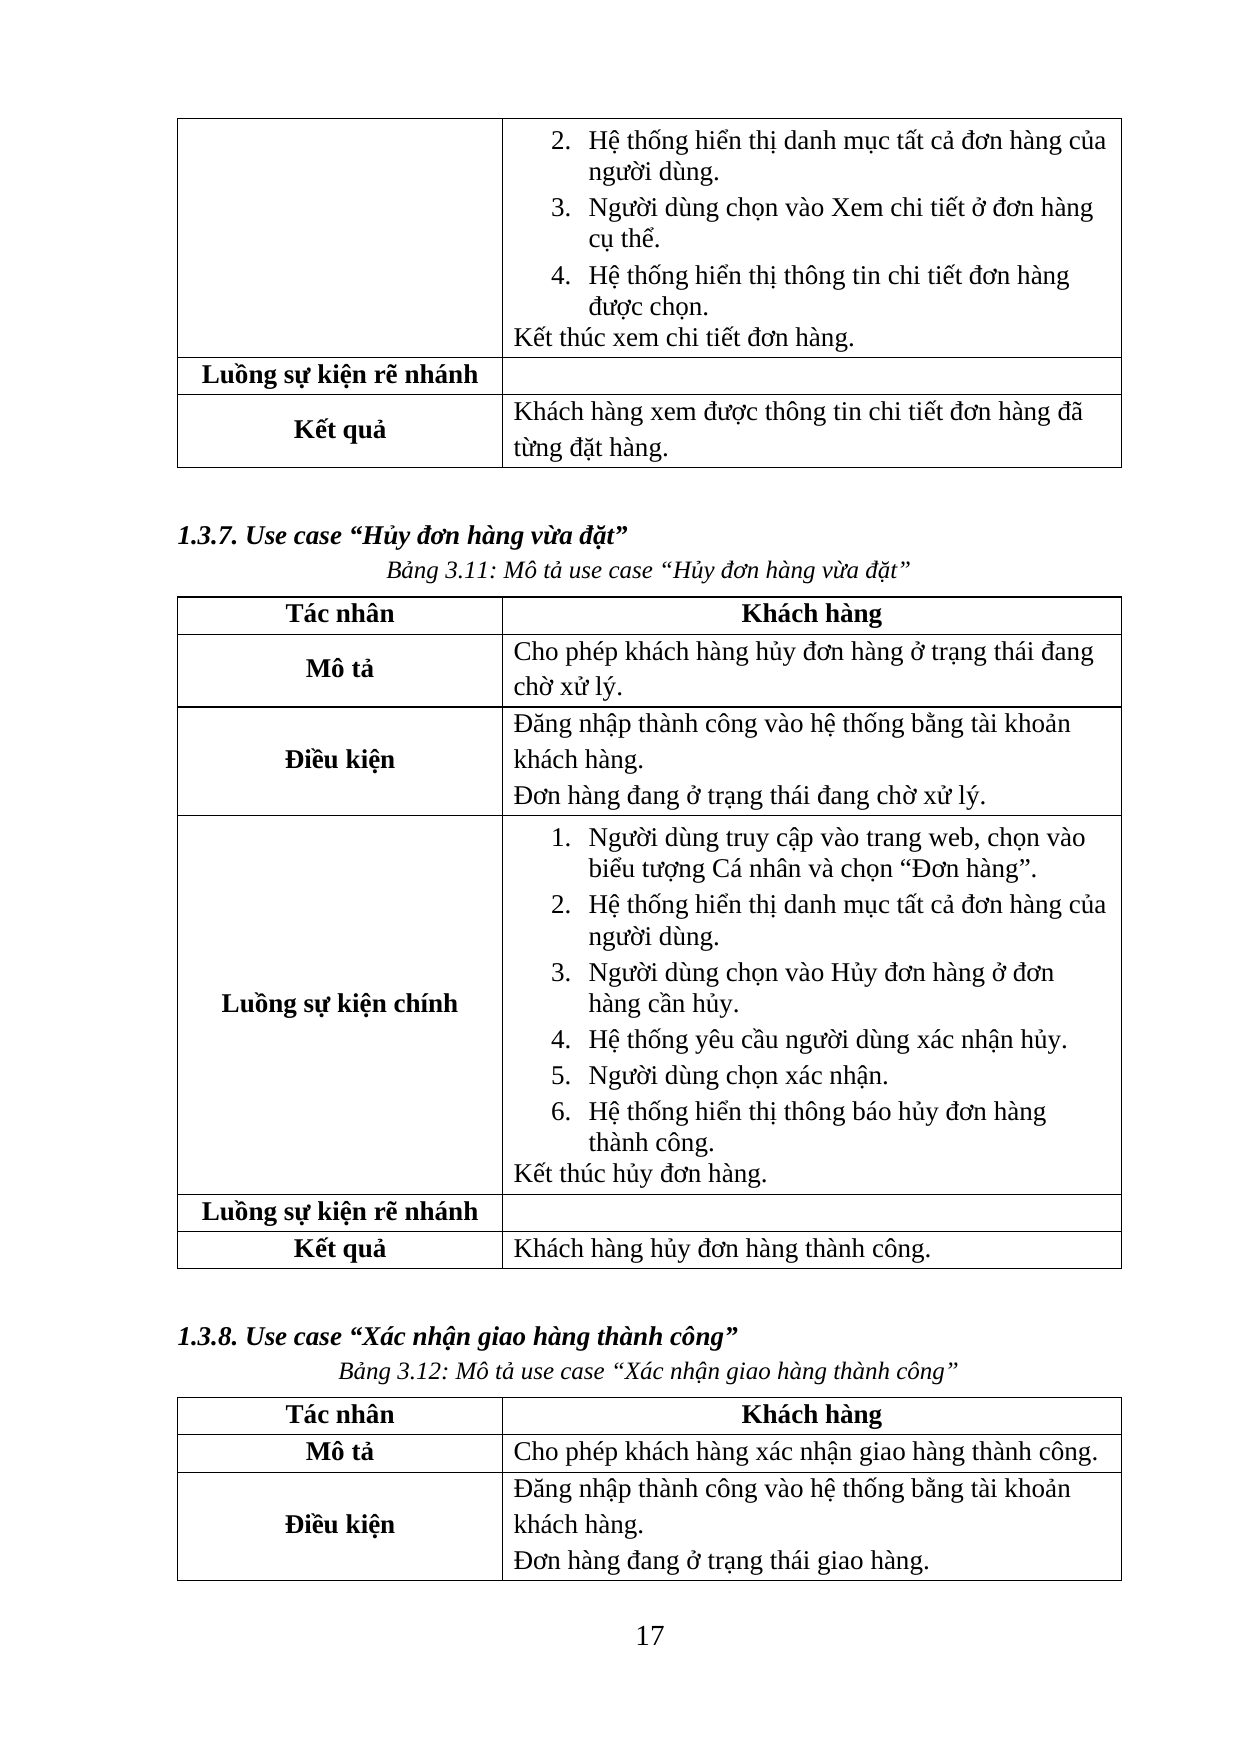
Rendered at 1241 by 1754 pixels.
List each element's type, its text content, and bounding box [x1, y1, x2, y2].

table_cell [503, 119, 1121, 357]
table_header Tác nhân [178, 1398, 502, 1434]
table_cell Mô tả [178, 1435, 502, 1472]
table_cell [503, 1195, 1121, 1231]
table_header Khách hàng [503, 598, 1121, 633]
table_cell Đăng nhập thành công vào hệ thống bằng tài khoản khách hàng. Đơn hàng đang ở trạng thái giao hàng. [503, 1473, 1121, 1580]
table_cell Khách hàng hủy đơn hàng thành công. [503, 1232, 1121, 1268]
table_cell Luồng sự kiện rẽ nhánh [178, 358, 502, 394]
table_cell Điều kiện [178, 1473, 502, 1580]
table_cell Cho phép khách hàng hủy đơn hàng ở trạng thái đang chờ xử lý. [503, 635, 1121, 706]
table_cell Điều kiện [178, 708, 502, 815]
table_cell Luồng sự kiện chính [178, 816, 502, 1194]
table_header Khách hàng [503, 1398, 1121, 1434]
subtitle Use case “Xác nhận giao hàng thành công” [177, 1320, 1122, 1351]
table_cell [178, 119, 502, 357]
subtitle Use case “Hủy đơn hàng vừa đặt” [177, 519, 1122, 551]
table_cell Mô tả [178, 635, 502, 706]
table_cell Luồng sự kiện rẽ nhánh [178, 1195, 502, 1231]
table_cell Kết quả [178, 395, 502, 467]
table_cell Người dùng truy cập vào trang web, chọn vào biểu tượng Cá nhân và chọn “Đơn hàng”. Hệ thống hiển thị danh mục tất cả đơn hàng của người dùng. Người dùng chọn vào Hủy đơn hàng ở đơn hàng cần hủy. Hệ thống yêu cầu người dùng xác nhận hủy. Người dùng chọn xác nhận. Hệ thống hiển thị thông báo hủy đơn hàng thành công. Kết thúc hủy đơn hàng. [503, 816, 1121, 1194]
table_cell Đăng nhập thành công vào hệ thống bằng tài khoản khách hàng. Đơn hàng đang ở trạng thái đang chờ xử lý. [503, 708, 1121, 815]
table_cell [503, 358, 1121, 394]
table_cell Cho phép khách hàng xác nhận giao hàng thành công. [503, 1435, 1121, 1472]
table_header Tác nhân [178, 598, 502, 633]
table_cell Khách hàng xem được thông tin chi tiết đơn hàng đã từng đặt hàng. [503, 395, 1121, 467]
table_cell Kết quả [178, 1232, 502, 1268]
